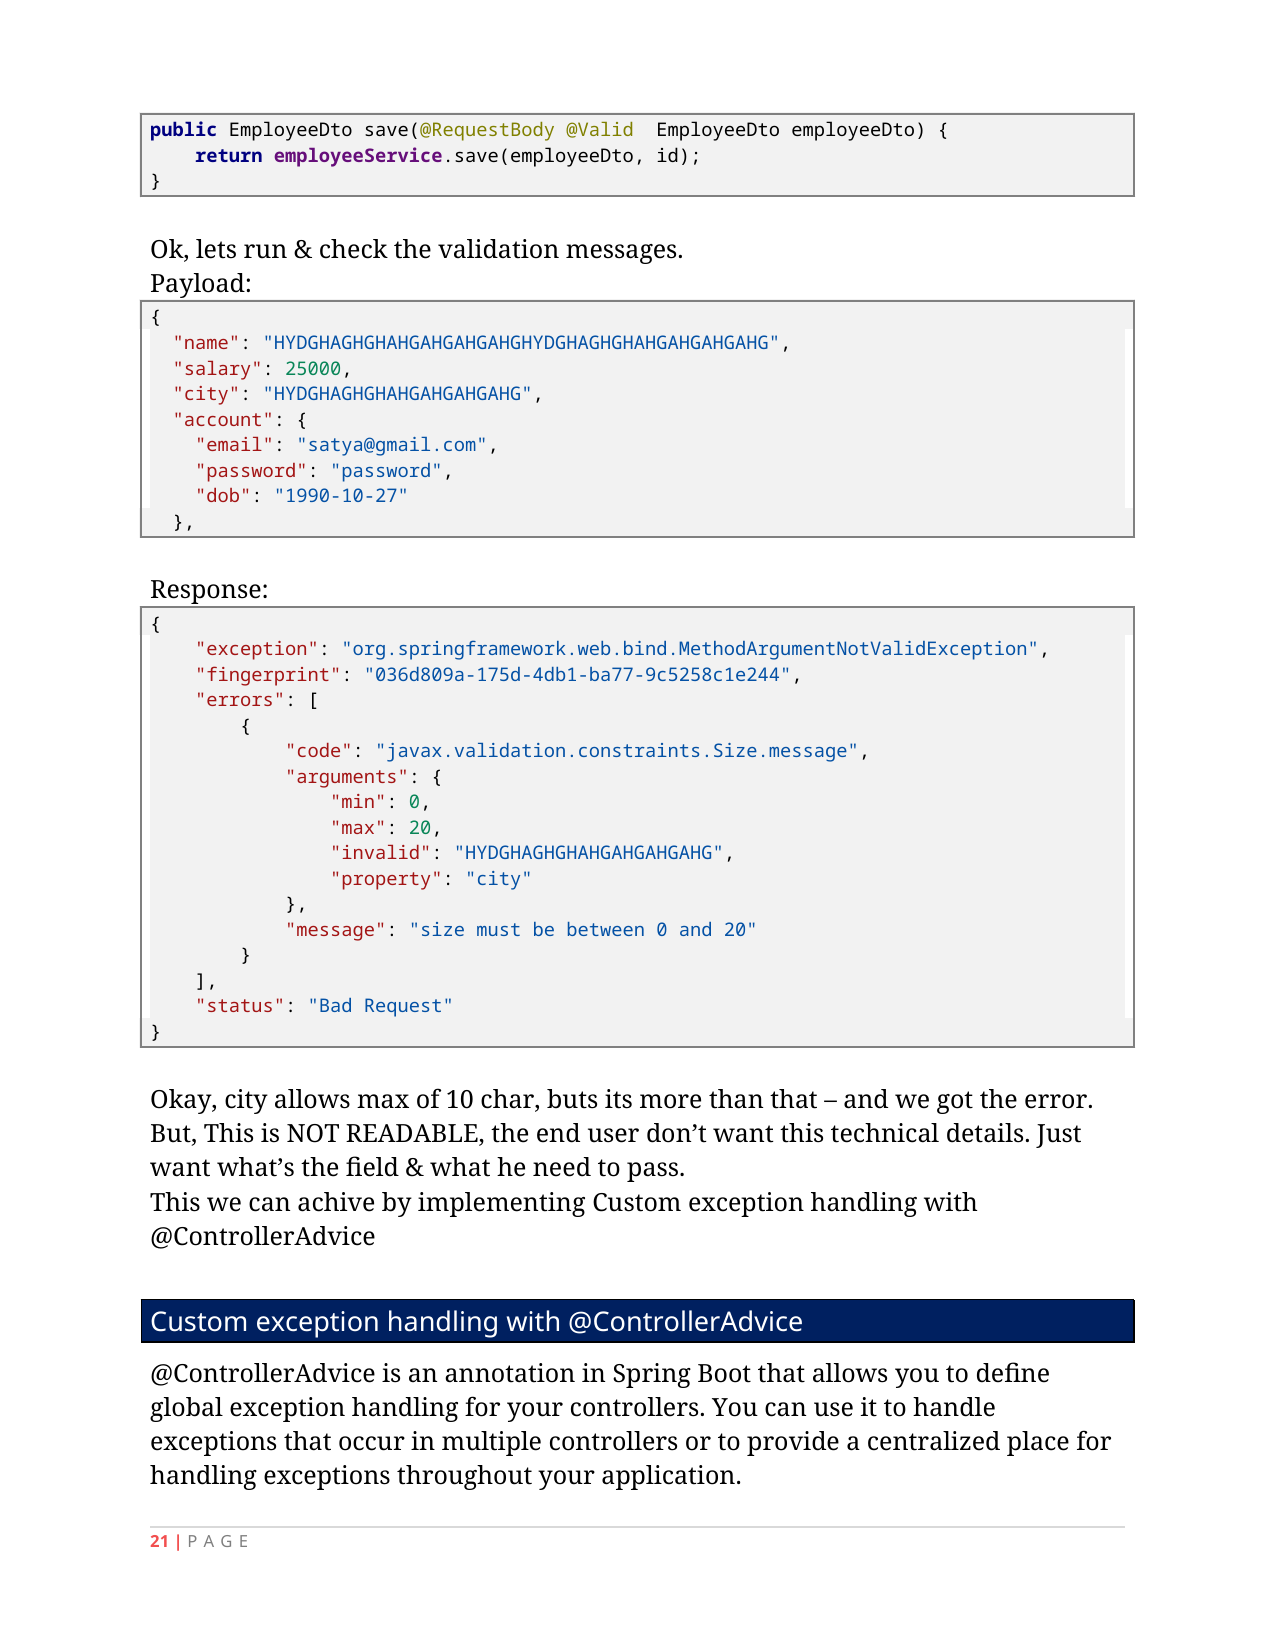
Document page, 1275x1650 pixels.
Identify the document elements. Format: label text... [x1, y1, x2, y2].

text }, [150, 891, 1125, 916]
text "status": "Bad Request" [150, 993, 1125, 1014]
text "name": "HYDGHAGHGHAHGAHGAHGAHGHYDGHAGHGHAHGAHGAHGAHG", [150, 329, 1125, 355]
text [142, 115, 1133, 195]
text "fingerprint": "036d809a-175d-4db1-ba77-9c5258c1e244", [150, 661, 1125, 686]
subtitle Custom exception handling with @ControllerAdvice [142, 1300, 1133, 1341]
text { [142, 608, 1133, 635]
text "dob": "1990-10-27" [150, 482, 1125, 504]
text "salary": 25000, [150, 355, 1125, 380]
text ], [150, 967, 1125, 993]
text "arguments": { [150, 763, 1125, 788]
text Okay, city allows max of 10 char, buts its more than that – and we got the error. [150, 1082, 1125, 1116]
text "errors": [ [150, 686, 1125, 712]
text "property": "city" [150, 865, 1125, 891]
text "invalid": "HYDGHAGHGHAHGAHGAHGAHG", [150, 839, 1125, 865]
text Ok, lets run & check the validation messages. [150, 231, 1125, 266]
text "city": "HYDGHAGHGHAHGAHGAHGAHG", [150, 380, 1125, 406]
text This we can achive by implementing Custom exception handling with @ControllerAdvice [150, 1184, 1125, 1252]
text } [150, 942, 1125, 967]
text "min": 0, [150, 788, 1125, 814]
text Response: [150, 572, 1125, 606]
text }, [142, 504, 1133, 536]
text { [142, 302, 1133, 329]
text { [150, 712, 1125, 737]
text Payload: [150, 266, 1125, 299]
text @ControllerAdvice is an annotation in Spring Boot that allows you to define global exception handling for your controllers. You can use it to handle exceptions that occur in multiple controllers or to provide a centralized place for handling exceptions throughout your application. [150, 1356, 1125, 1492]
text } [142, 1014, 1133, 1046]
text But, This is NOT READABLE, the end user don’t want this technical details. Just want what’s the field & what he need to pass. [150, 1116, 1125, 1184]
text "message": "size must be between 0 and 20" [150, 916, 1125, 942]
text "max": 20, [150, 814, 1125, 839]
text "exception": "org.springframework.web.bind.MethodArgumentNotValidException", [150, 635, 1125, 661]
text "code": "javax.validation.constraints.Size.message", [150, 737, 1125, 763]
text "email": "satya@gmail.com", [150, 431, 1125, 457]
text "password": "password", [150, 457, 1125, 482]
text "account": { [150, 406, 1125, 431]
